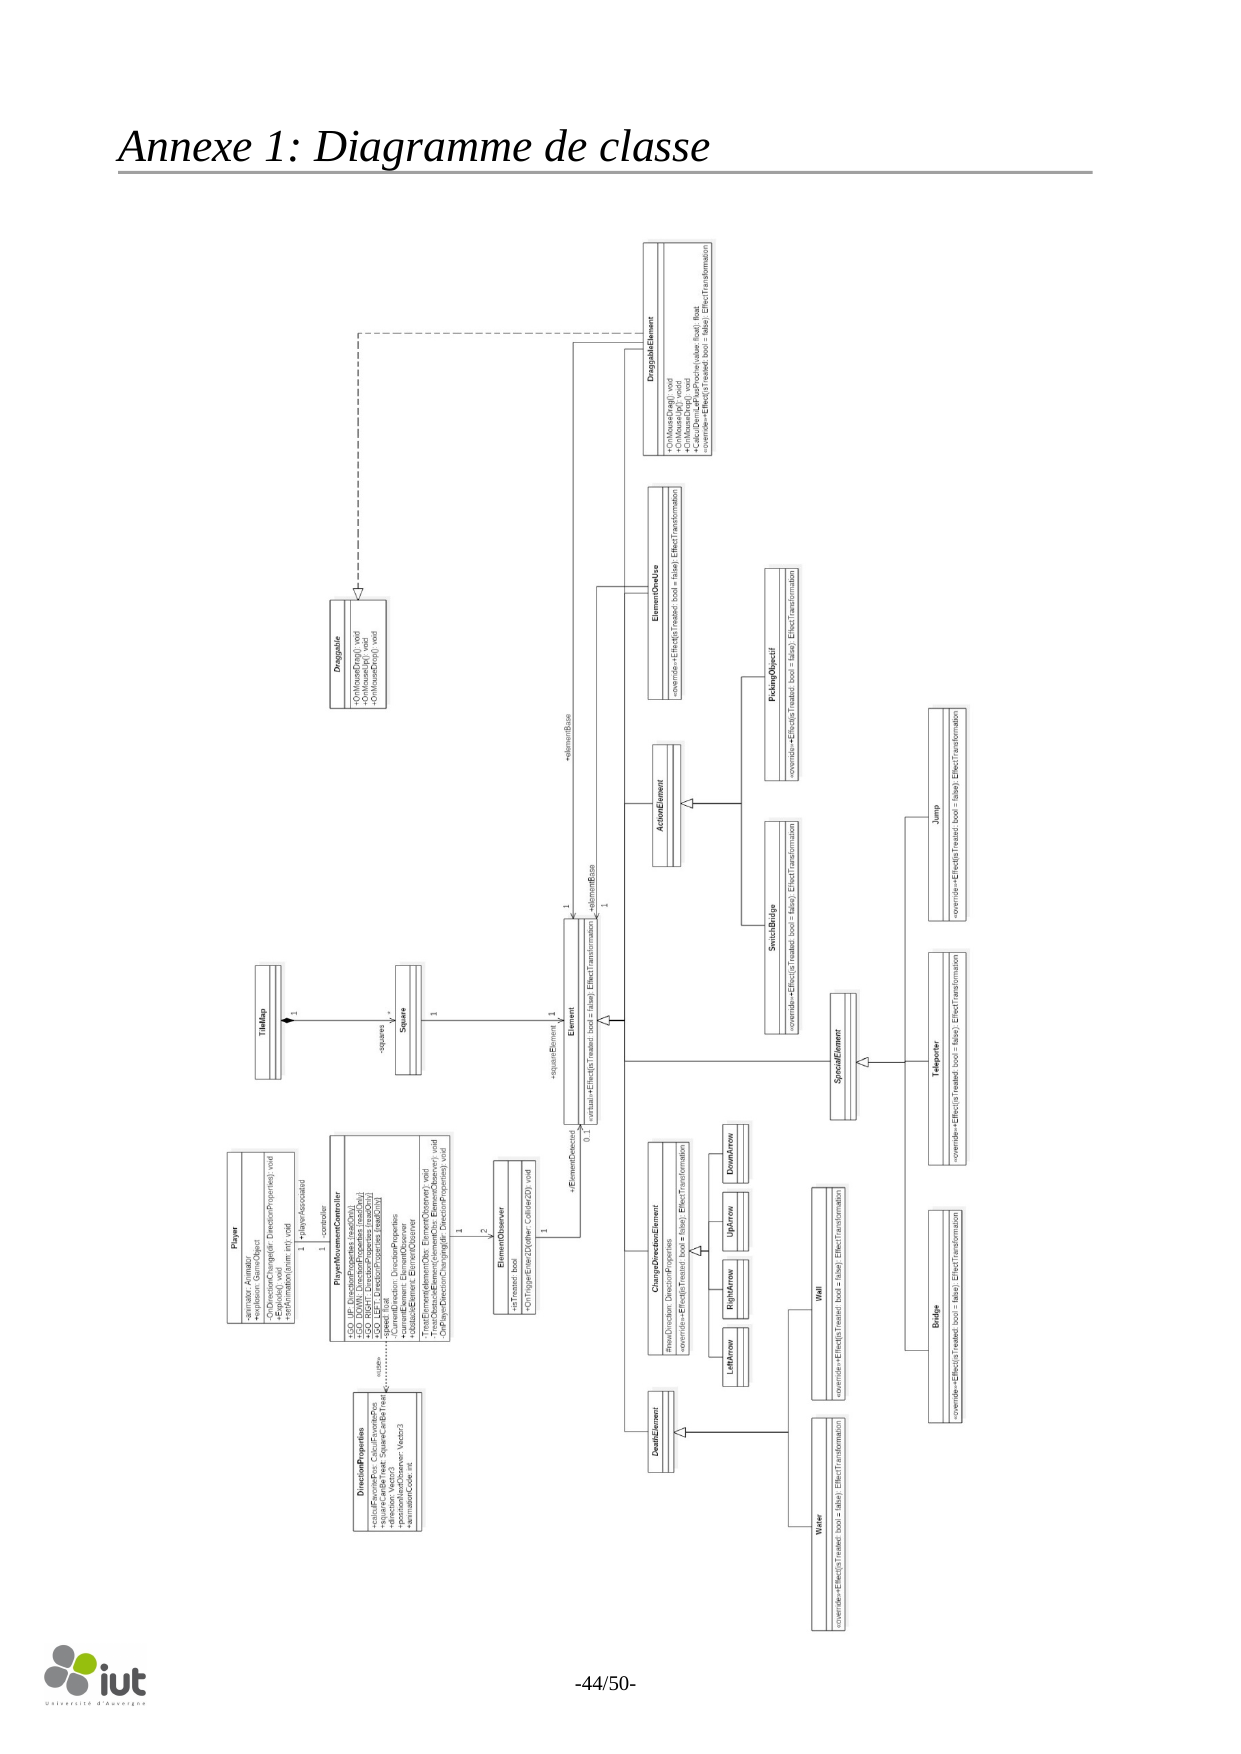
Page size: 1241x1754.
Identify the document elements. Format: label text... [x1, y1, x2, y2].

text Annexe 1: Diagramme de classe [118, 118, 1092, 170]
picture [43, 1643, 147, 1710]
picture [222, 593, 988, 1631]
